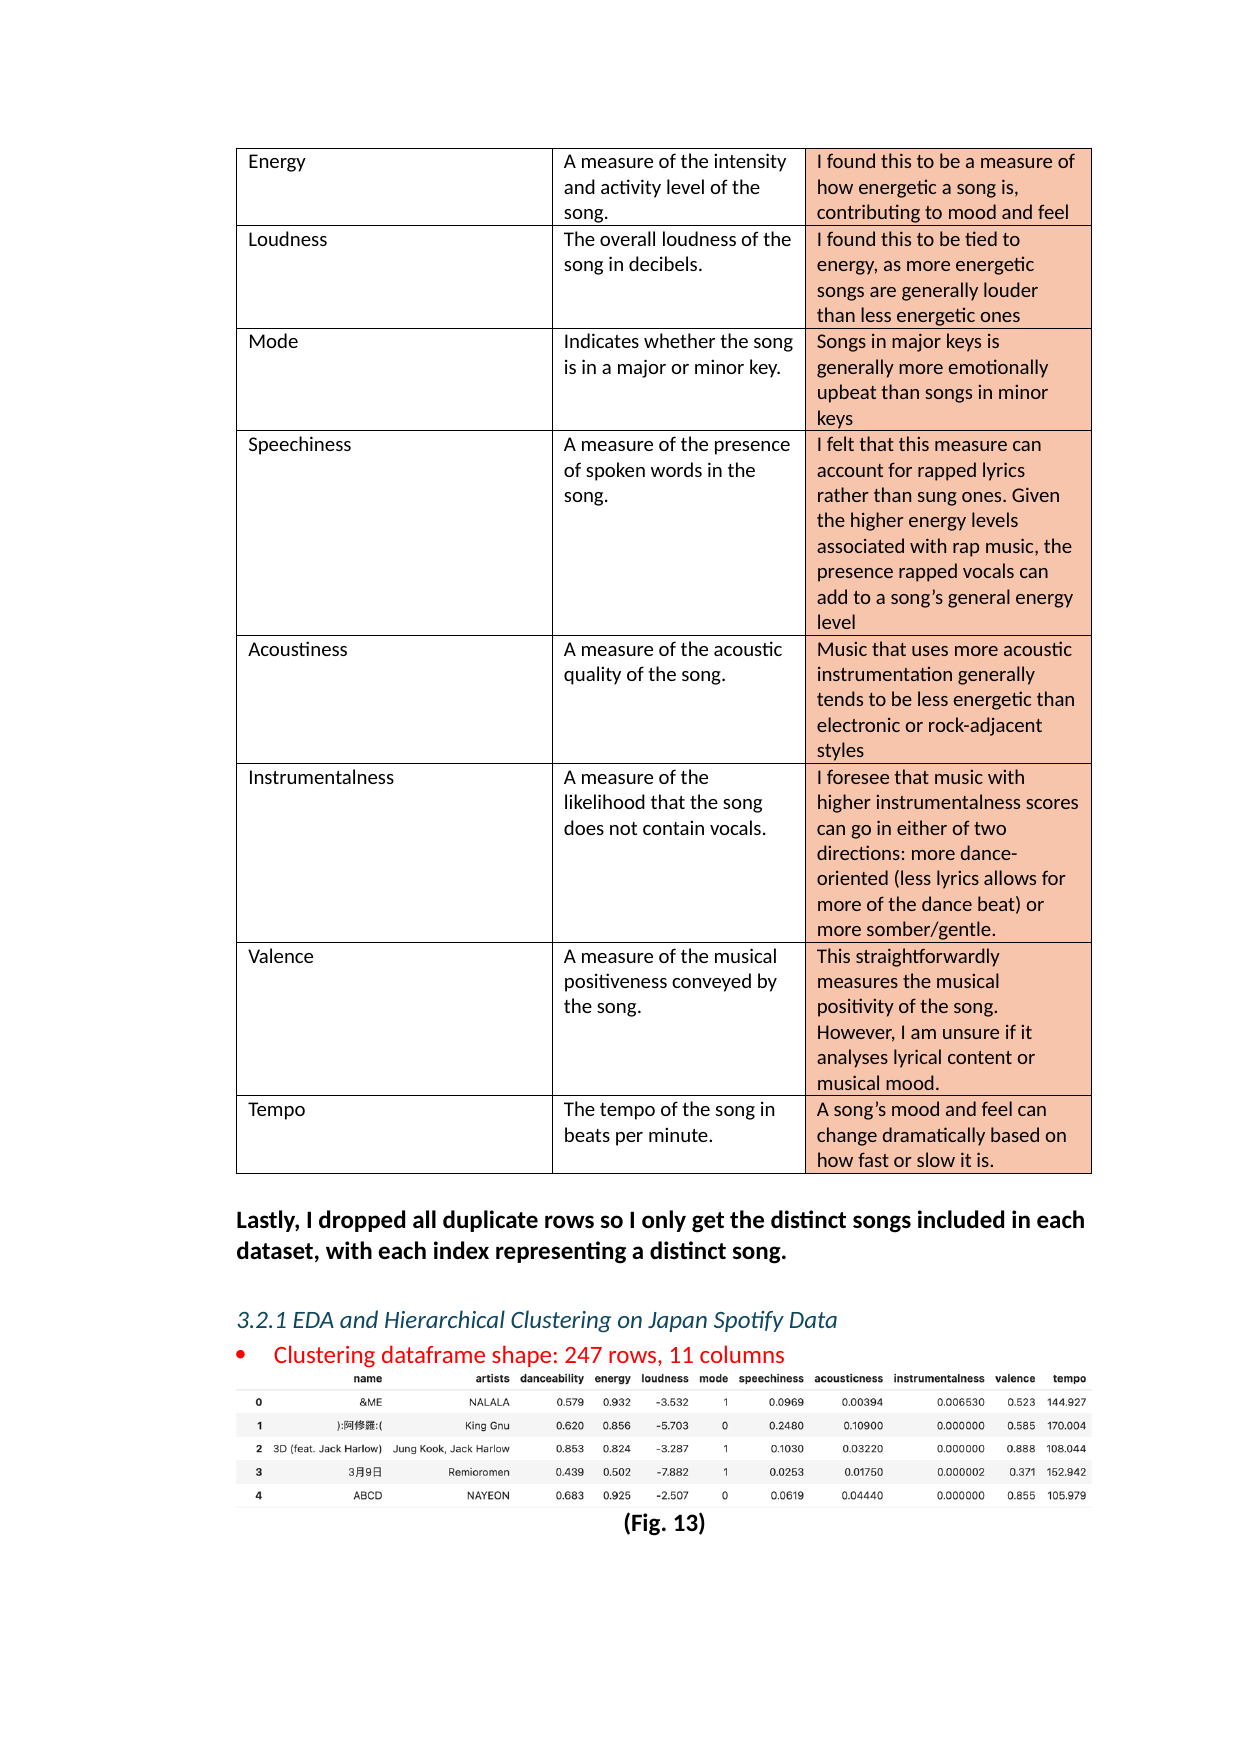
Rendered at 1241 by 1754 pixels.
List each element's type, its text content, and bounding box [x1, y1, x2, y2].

table_cell This straightforwardly measures the musical positivity of the song. However, I am unsure if it analyses lyrical content or musical mood. [806, 943, 1091, 1095]
table_cell Tempo [237, 1096, 552, 1173]
list Clustering dataframe shape: 247 rows, 11 columns [236, 1339, 1092, 1369]
table_cell The overall loudness of the song in decibels. [553, 226, 805, 328]
table_cell Indicates whether the song is in a major or minor key. [553, 329, 805, 430]
table_cell Speechiness [237, 431, 552, 635]
table_cell Acoustiness [237, 636, 552, 763]
table_cell I found this to be tied to energy, as more energetic songs are generally louder than less energetic ones [806, 226, 1091, 328]
table_cell Instrumentalness [237, 764, 552, 942]
table_cell The tempo of the song in beats per minute. [553, 1096, 805, 1173]
table_cell Loudness [237, 226, 552, 328]
table_cell A measure of the presence of spoken words in the song. [553, 431, 805, 635]
picture [236, 1369, 1092, 1508]
table_cell Songs in major keys is generally more emotionally upbeat than songs in minor keys [806, 329, 1091, 430]
table_cell A measure of the acoustic quality of the song. [553, 636, 805, 763]
table_cell Energy [237, 149, 552, 225]
table_cell I felt that this measure can account for rapped lyrics rather than sung ones. Given the higher energy levels associated with rap music, the presence rapped vocals can add to a song’s general energy level [806, 431, 1091, 635]
text Lastly, I dropped all duplicate rows so I only get the distinct songs included in each dataset, with each index representing a distinct song. [236, 1204, 1092, 1265]
table_cell A measure of the likelihood that the song does not contain vocals. [553, 764, 805, 942]
table_cell I foresee that music with higher instrumentalness scores can go in either of two directions: more dance-oriented (less lyrics allows for more of the dance beat) or more somber/gentle. [806, 764, 1091, 942]
table_cell Music that uses more acoustic instrumentation generally tends to be less energetic than electronic or rock-adjacent styles [806, 636, 1091, 763]
subtitle 3.2.1 EDA and Hierarchical Clustering on Japan Spotify Data [236, 1304, 1092, 1335]
table_cell Mode [237, 329, 552, 430]
text (Fig. 13) [236, 1508, 1092, 1568]
table_cell A measure of the musical positiveness conveyed by the song. [553, 943, 805, 1095]
table_cell A measure of the intensity and activity level of the song. [553, 149, 805, 225]
table_cell Valence [237, 943, 552, 1095]
table_cell A song’s mood and feel can change dramatically based on how fast or slow it is. [806, 1096, 1091, 1173]
table_cell I found this to be a measure of how energetic a song is, contributing to mood and feel [806, 149, 1091, 225]
